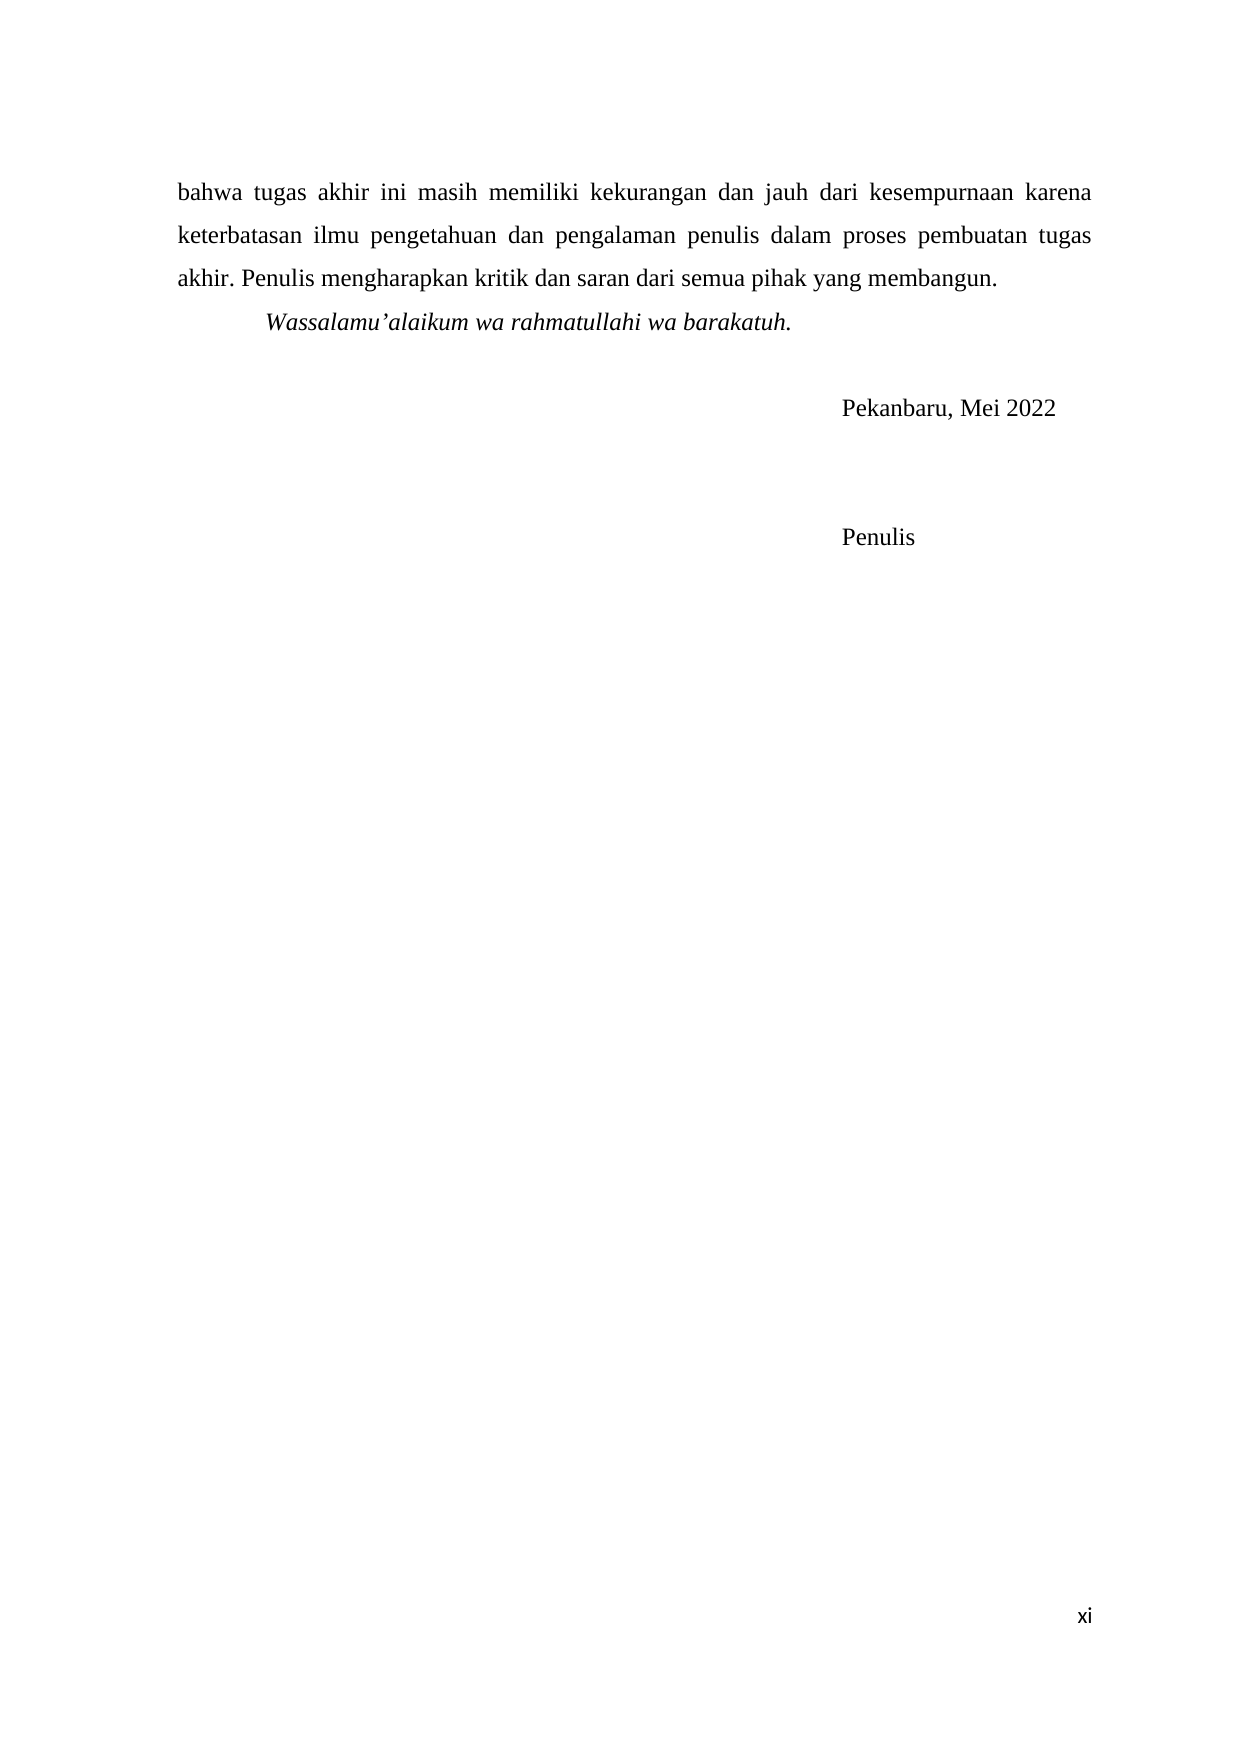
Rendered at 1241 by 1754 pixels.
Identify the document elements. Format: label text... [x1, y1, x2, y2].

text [177, 177, 1092, 292]
text Pekanbaru, Mei 2022 [842, 393, 1098, 422]
text Wassalamu’alaikum wa rahmatullahi wa barakatuh. [265, 307, 1092, 335]
text Penulis [842, 522, 1098, 551]
